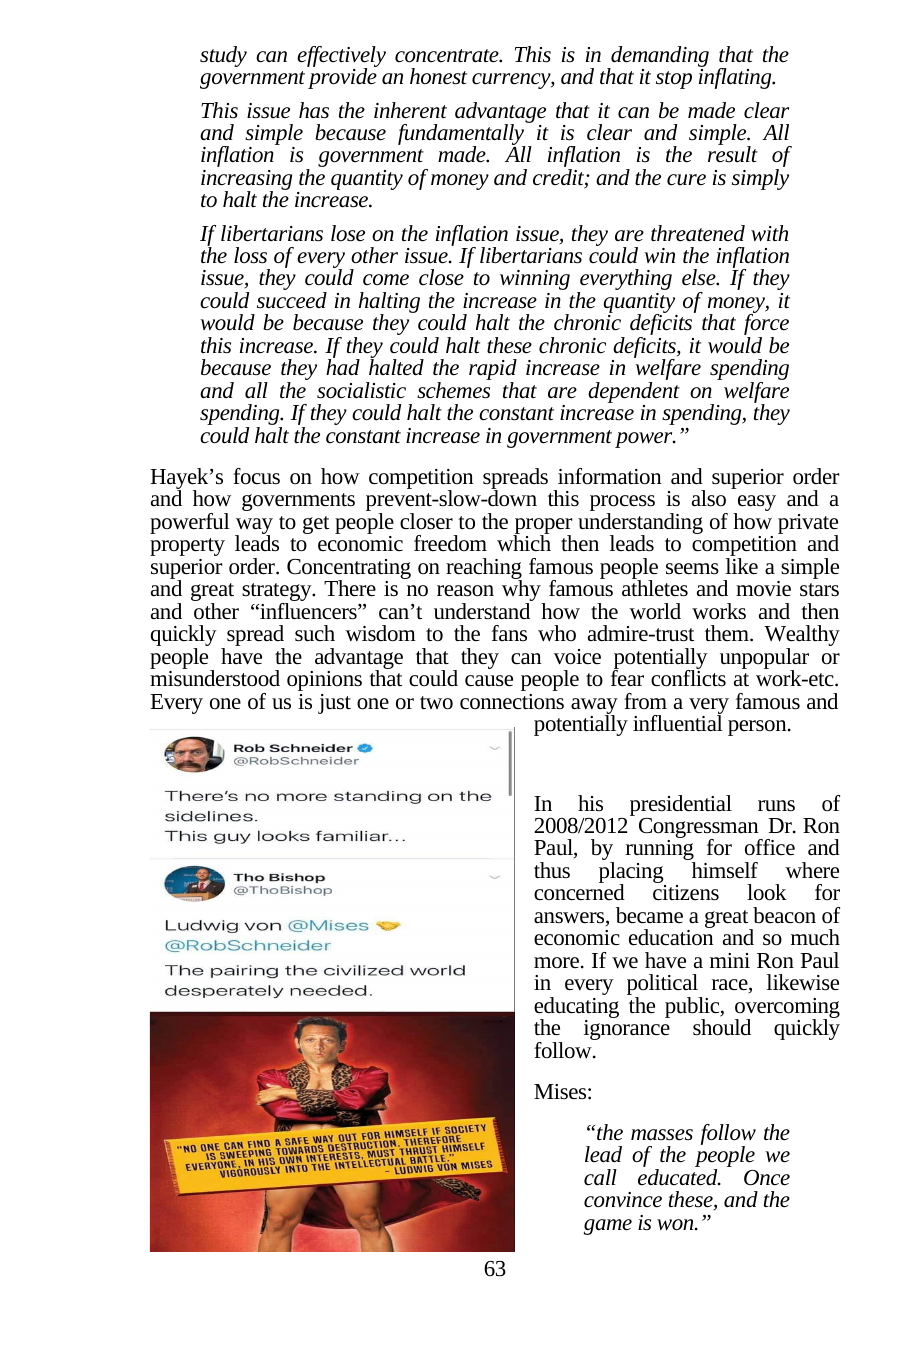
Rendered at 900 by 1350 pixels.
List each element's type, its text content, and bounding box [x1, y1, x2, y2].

picture [149, 727, 515, 1252]
text Hayek’s focus on how competition spreads information and superior order and how governments prevent-slow-down this process is also easy and a powerful way to get people closer to the proper understanding of how private property leads to economic freedom which then leads to competition and superior order. Concentrating on reaching famous people seems like a simple and great strategy. There is no reason why famous athletes and movie stars and other “influencers” can’t understand how the world works and then quickly spread such wisdom to the fans who admire-trust them. Wealthy people have the advantage that they can voice potentially unpopular or misunderstood opinions that could cause people to fear conflicts at work-etc. Every one of us is just one or two connections away from a very famous and potentially influential person. [150, 467, 840, 737]
text Mises: [515, 1082, 840, 1104]
text If libertarians lose on the inflation issue, they are threatened with the loss of every other issue. If libertarians could win the inflation issue, they could come close to winning everything else. If they could succeed in halting the increase in the quantity of money, it would be because they could halt the chronic deficits that force this increase. If they could halt these chronic deficits, it would be because they had halted the rapid increase in welfare spending and all the socialistic schemes that are dependent on welfare spending. If they could halt the constant increase in spending, they could halt the constant increase in government power.” [200, 223, 790, 448]
text “the masses follow the lead of the people we call educated. Once convince these, and the game is won.” [515, 1123, 790, 1235]
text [200, 45, 790, 90]
text In his presidential runs of 2008/2012 Congressman Dr. Ron Paul, by running for office and thus placing himself where concerned citizens look for answers, became a great beacon of economic education and so much more. If we have a mini Ron Paul in every political race, likewise educating the public, overcoming the ignorance should quickly follow. [515, 793, 840, 1063]
text This issue has the inherent advantage that it can be made clear and simple because fundamentally it is clear and simple. All inflation is government made. All inflation is the result of increasing the quantity of money and credit; and the cure is simply to halt the increase. [200, 100, 790, 213]
